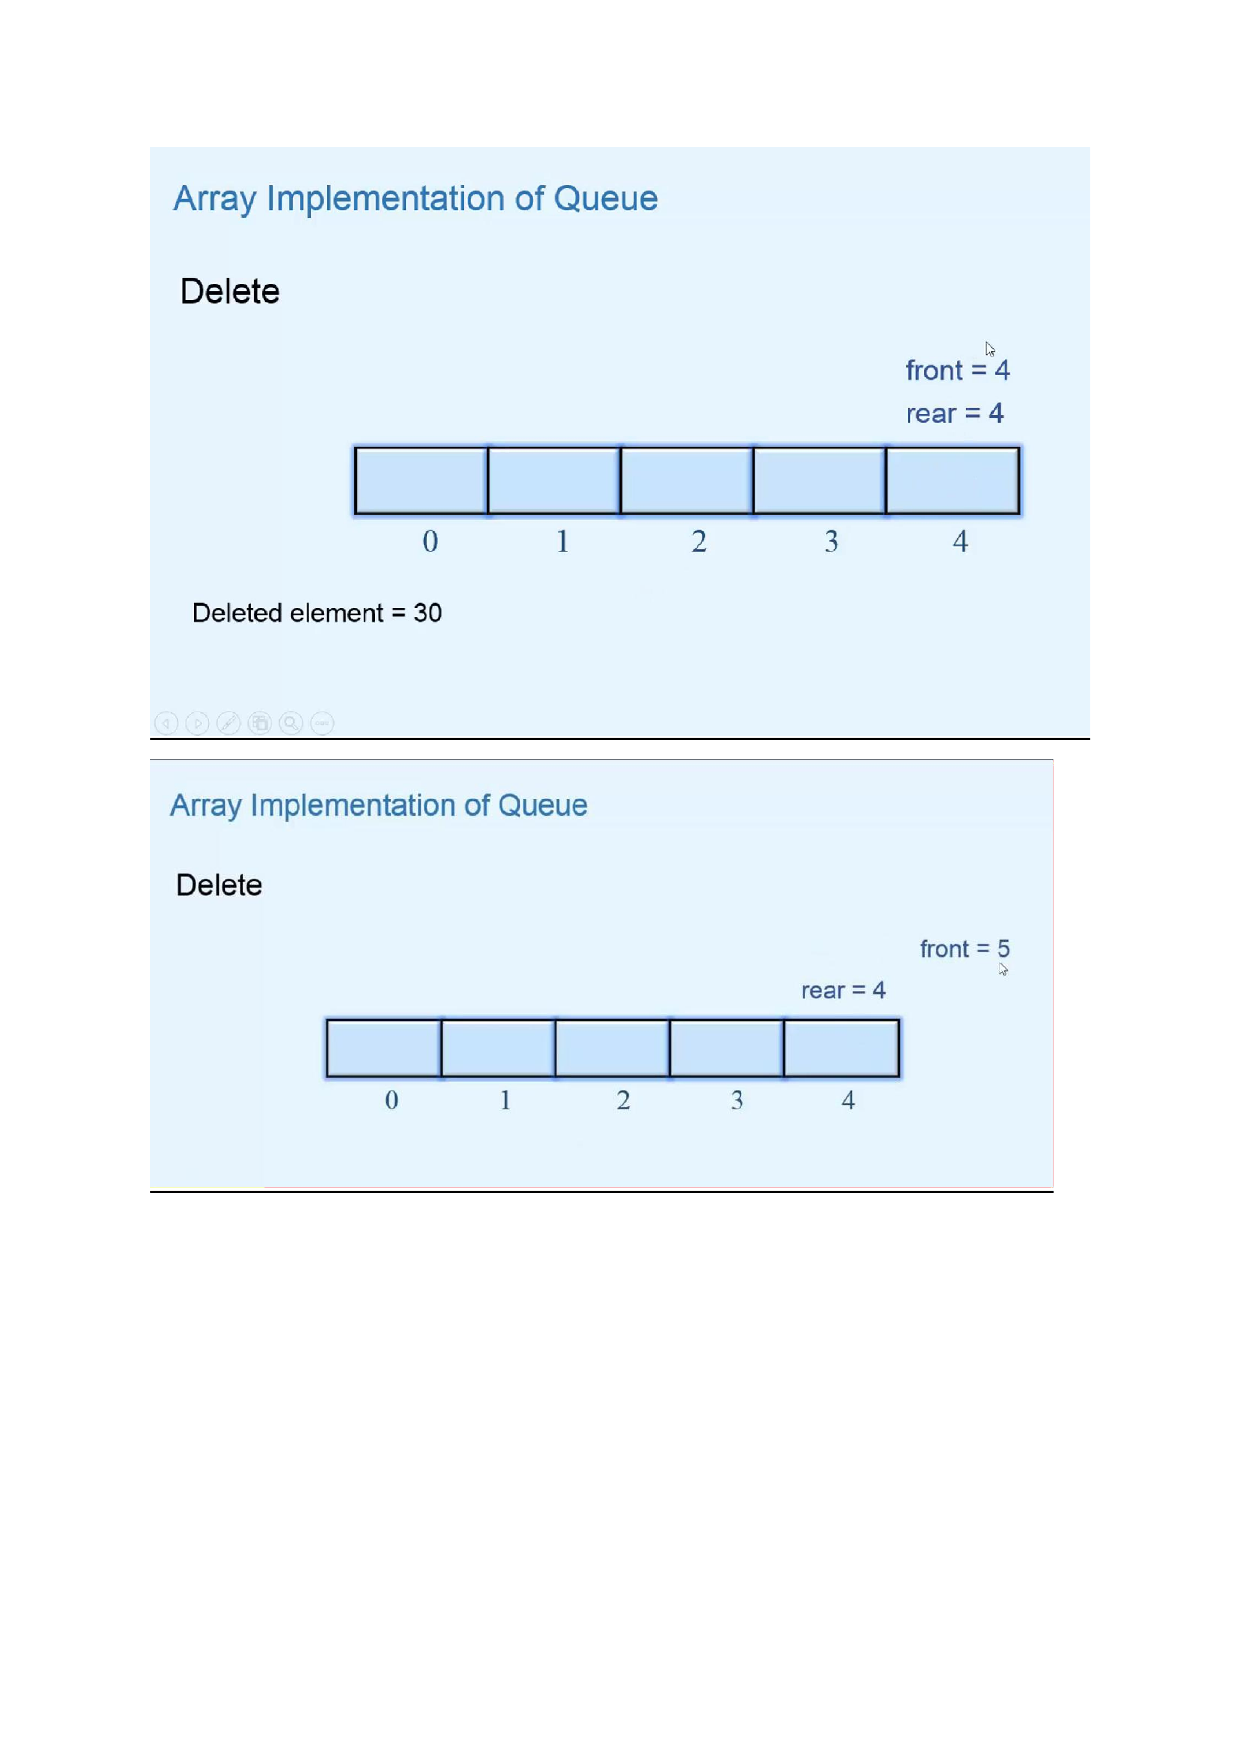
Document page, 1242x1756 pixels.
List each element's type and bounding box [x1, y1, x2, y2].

picture [150, 147, 1091, 740]
picture [150, 759, 1054, 1193]
